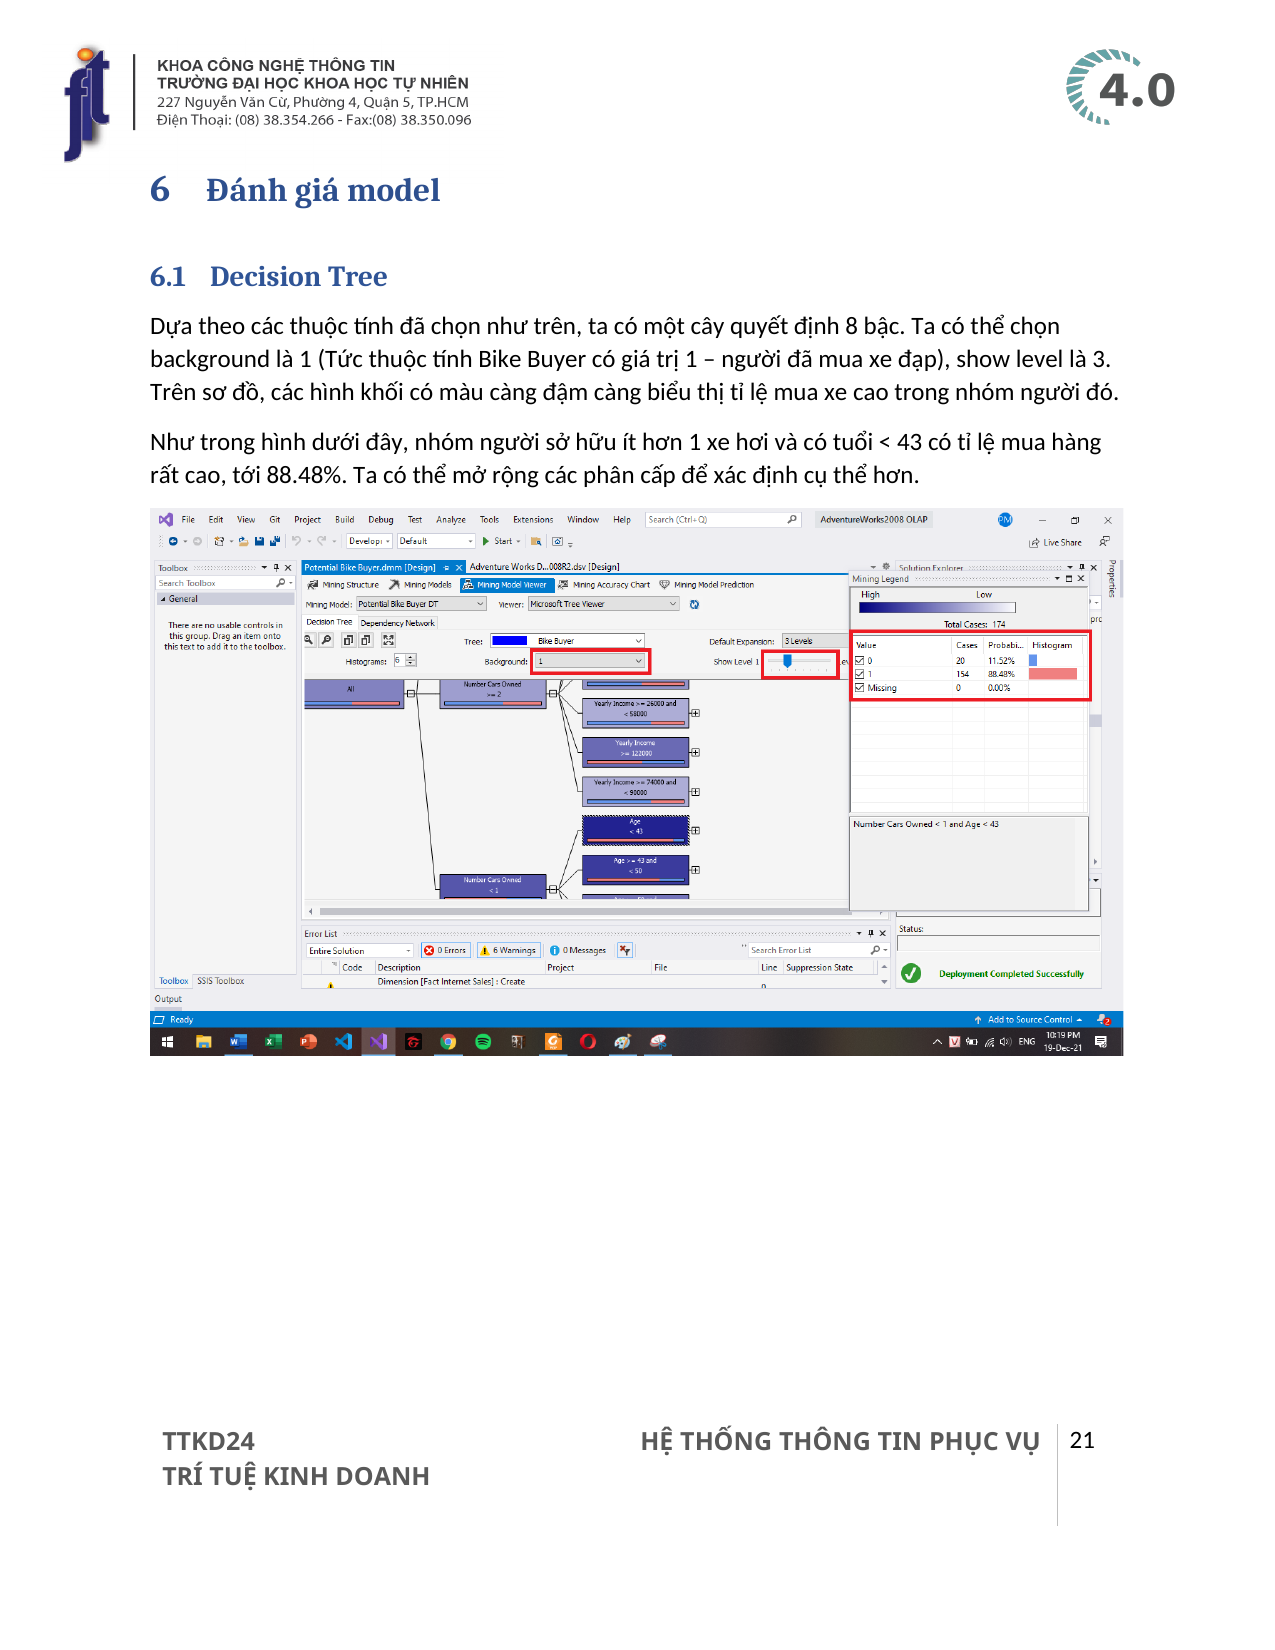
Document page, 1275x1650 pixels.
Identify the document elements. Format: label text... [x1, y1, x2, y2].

text Dựa theo các thuộc tính đã chọn như trên, ta có một cây quyết định 8 bậc. Ta có thể chọn background là 1 (Tức thuộc tính Bike Buyer có giá trị 1 – người đã mua xe đạp), show level là 3. Trên sơ đồ, các hình khối có màu càng đậm càng biểu thị tỉ lệ mua xe cao trong nhóm người đó. [150, 311, 1125, 407]
subtitle Đánh giá model [150, 167, 1125, 211]
subtitle Decision Tree [150, 260, 1125, 294]
picture [41, 38, 504, 184]
picture [1059, 42, 1182, 128]
text Như trong hình dưới đây, nhóm người sở hữu ít hơn 1 xe hơi và có tuổi < 43 có tỉ lệ mua hàng rất cao, tới 88.48%. Ta có thể mở rộng các phân cấp để xác định cụ thể hơn. [150, 426, 1125, 489]
picture [150, 508, 1124, 1057]
